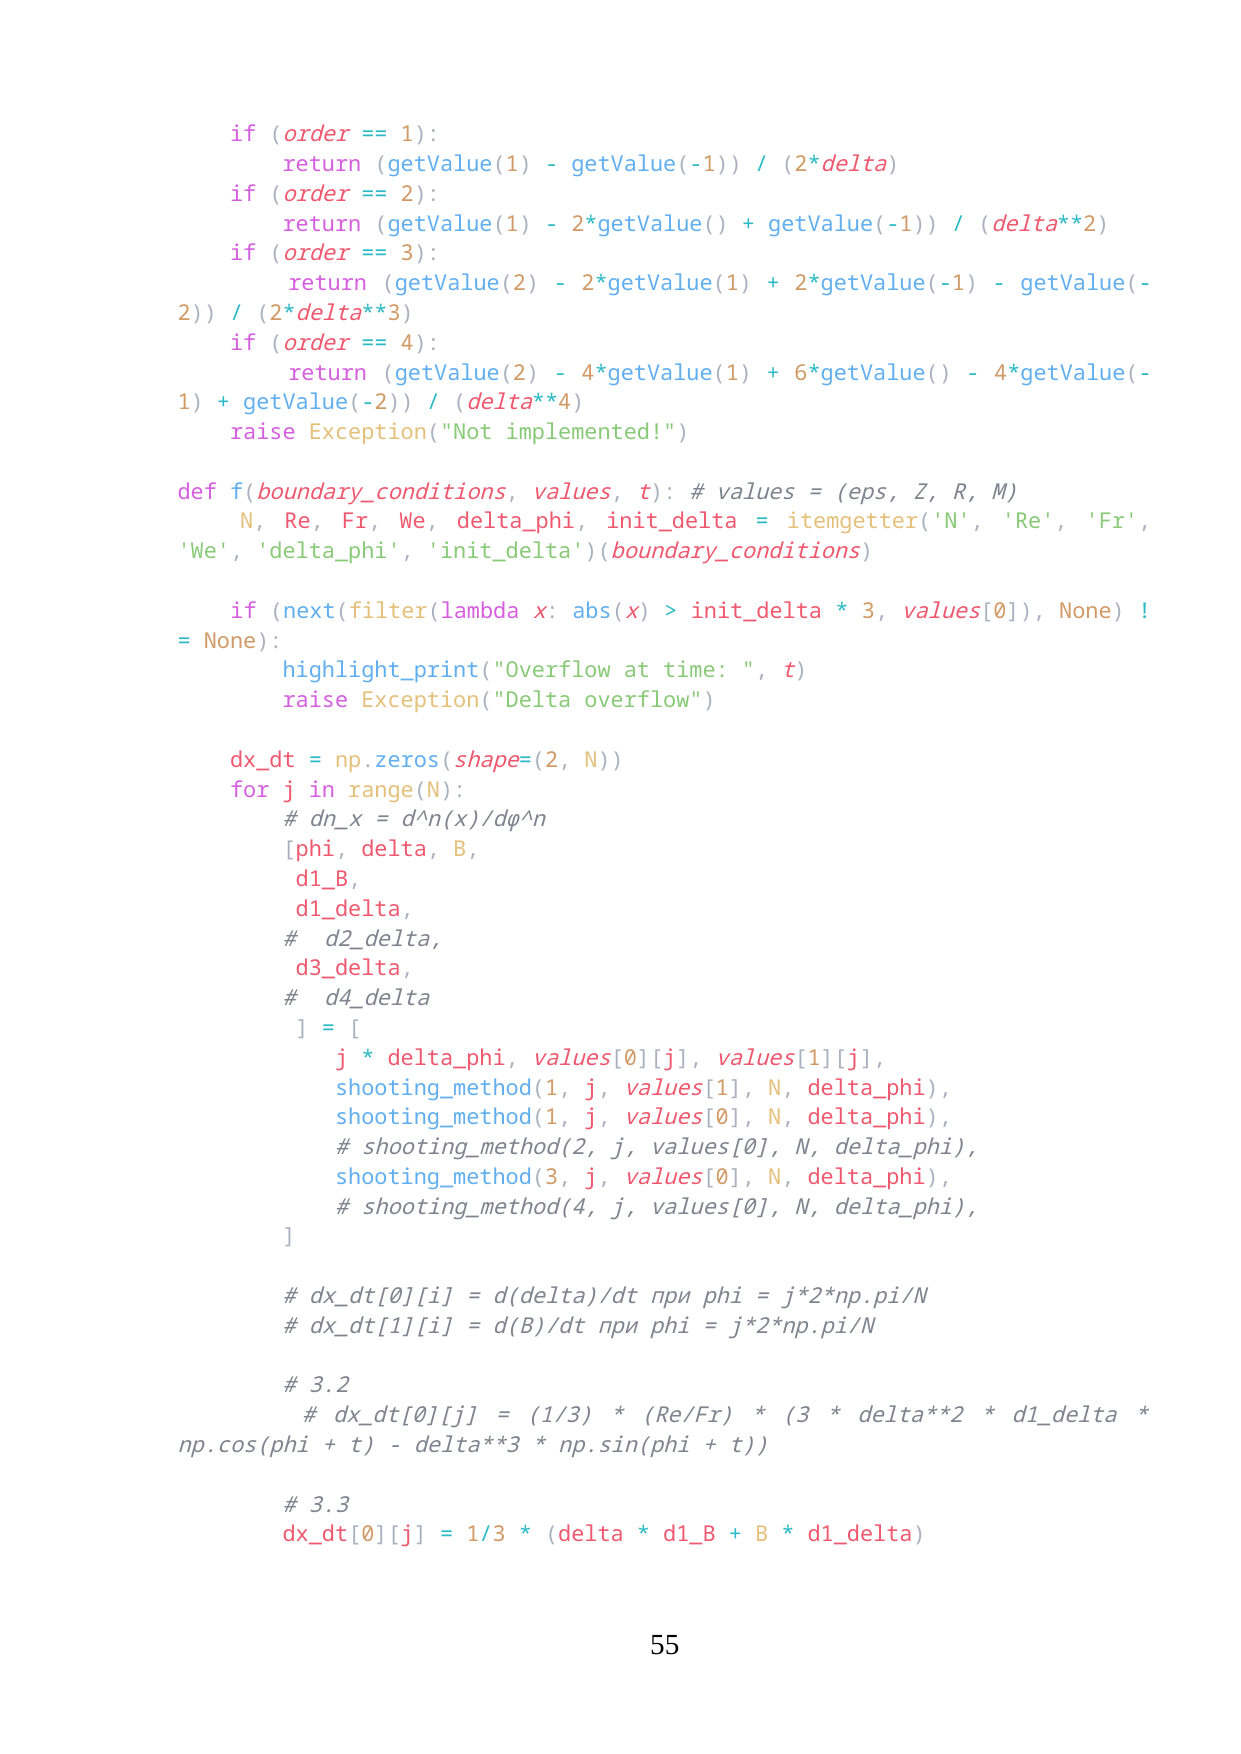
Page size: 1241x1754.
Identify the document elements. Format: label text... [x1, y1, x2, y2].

text [phi, delta, B, [177, 833, 1152, 863]
text return (getValue(1) - getValue(-1)) / (2*delta) [177, 148, 1152, 178]
text # d4_delta [177, 982, 1152, 1012]
text def f(boundary_conditions, values, t): # values = (eps, Z, R, M) [177, 476, 1152, 505]
text return (getValue(1) - 2*getValue() + getValue(-1)) / (delta**2) [177, 207, 1152, 237]
text for j in range(N): [177, 773, 1152, 803]
text highlight_print("Overflow at time: ", t) [177, 654, 1152, 684]
text N, Re, Fr, We, delta_phi, init_delta = itemgetter('N', 'Re', 'Fr', 'We', 'delta_phi', 'init_delta')(boundary_conditions) [177, 505, 1152, 565]
text # dx_dt[1][i] = d(B)/dt при phi = j*2*np.pi/N [177, 1310, 1152, 1339]
text dx_dt = np.zeros(shape=(2, N)) [177, 744, 1152, 773]
text # d2_delta, [177, 922, 1152, 952]
text if (next(filter(lambda x: abs(x) > init_delta * 3, values[0]), None) != None): [177, 595, 1152, 654]
text shooting_method(3, j, values[0], N, delta_phi), [177, 1161, 1152, 1191]
text if (order == 3): [177, 237, 1152, 267]
text d1_delta, [177, 893, 1152, 922]
text ] [177, 1220, 1152, 1250]
text if (order == 4): [177, 327, 1152, 356]
text d3_delta, [177, 952, 1152, 982]
text j * delta_phi, values[0][j], values[1][j], [177, 1042, 1152, 1071]
text raise Exception("Not implemented!") [177, 416, 1152, 446]
text # dx_dt[0][j] = (1/3) * (Re/Fr) * (3 * delta**2 * d1_delta * np.cos(phi + t) - delta**3 * np.sin(phi + t)) [177, 1399, 1152, 1459]
text dx_dt[0][j] = 1/3 * (delta * d1_B + B * d1_delta) [177, 1518, 1152, 1548]
text return (getValue(2) - 4*getValue(1) + 6*getValue() - 4*getValue(-1) + getValue(-2)) / (delta**4) [177, 356, 1152, 416]
text if (order == 2): [177, 178, 1152, 207]
text # dn_x = d^n(x)/dφ^n [177, 803, 1152, 833]
text # dx_dt[0][i] = d(delta)/dt при phi = j*2*np.pi/N [177, 1280, 1152, 1310]
text # 3.3 [177, 1488, 1152, 1518]
text # 3.2 [177, 1369, 1152, 1399]
text ] = [ [177, 1012, 1152, 1042]
text return (getValue(2) - 2*getValue(1) + 2*getValue(-1) - getValue(-2)) / (2*delta**3) [177, 267, 1152, 327]
text # shooting_method(4, j, values[0], N, delta_phi), [177, 1191, 1152, 1220]
text shooting_method(1, j, values[0], N, delta_phi), [177, 1101, 1152, 1131]
text d1_B, [177, 863, 1152, 893]
text if (order == 1): [177, 118, 1152, 148]
text shooting_method(1, j, values[1], N, delta_phi), [177, 1071, 1152, 1101]
text # shooting_method(2, j, values[0], N, delta_phi), [177, 1131, 1152, 1161]
text raise Exception("Delta overflow") [177, 684, 1152, 714]
